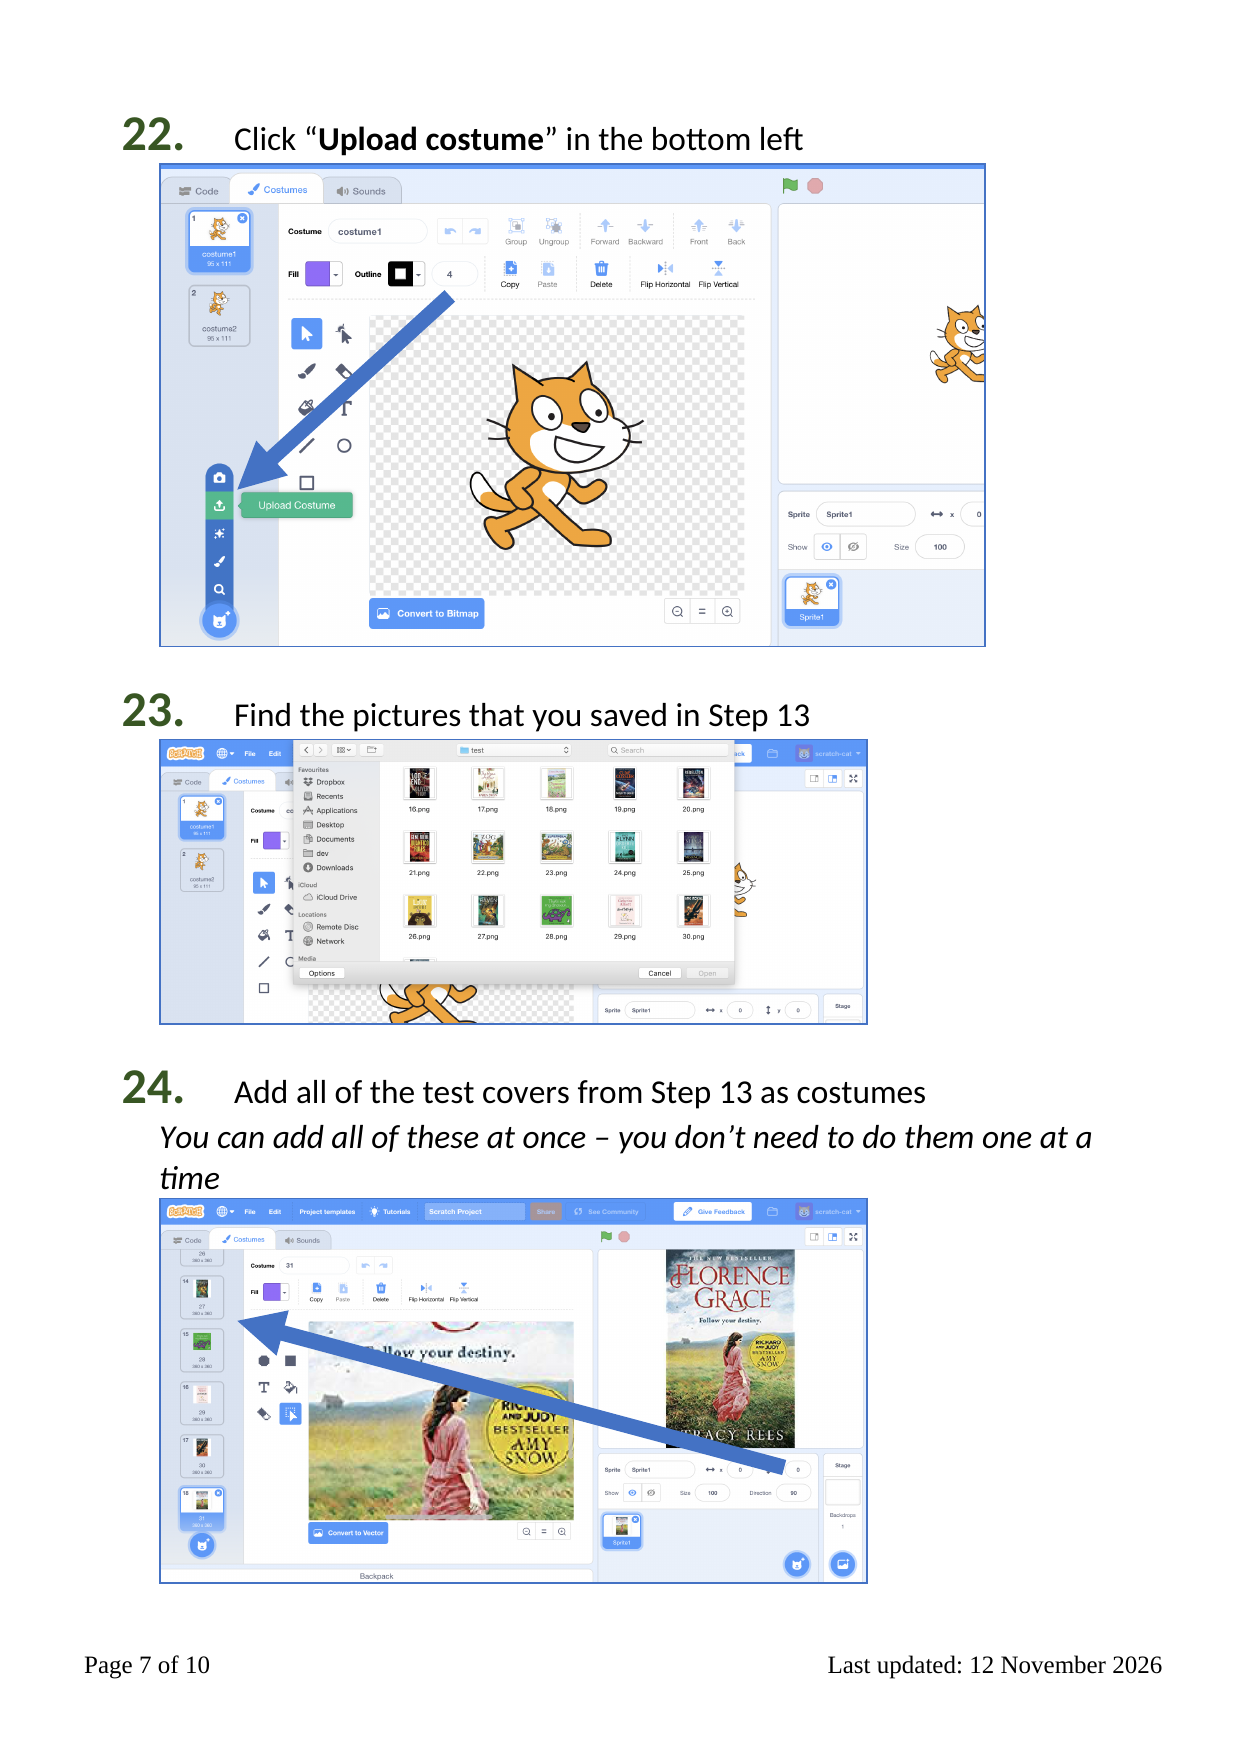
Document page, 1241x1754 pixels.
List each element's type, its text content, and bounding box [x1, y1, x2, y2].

picture [161, 740, 866, 1023]
picture [161, 165, 984, 646]
picture [161, 1199, 866, 1582]
